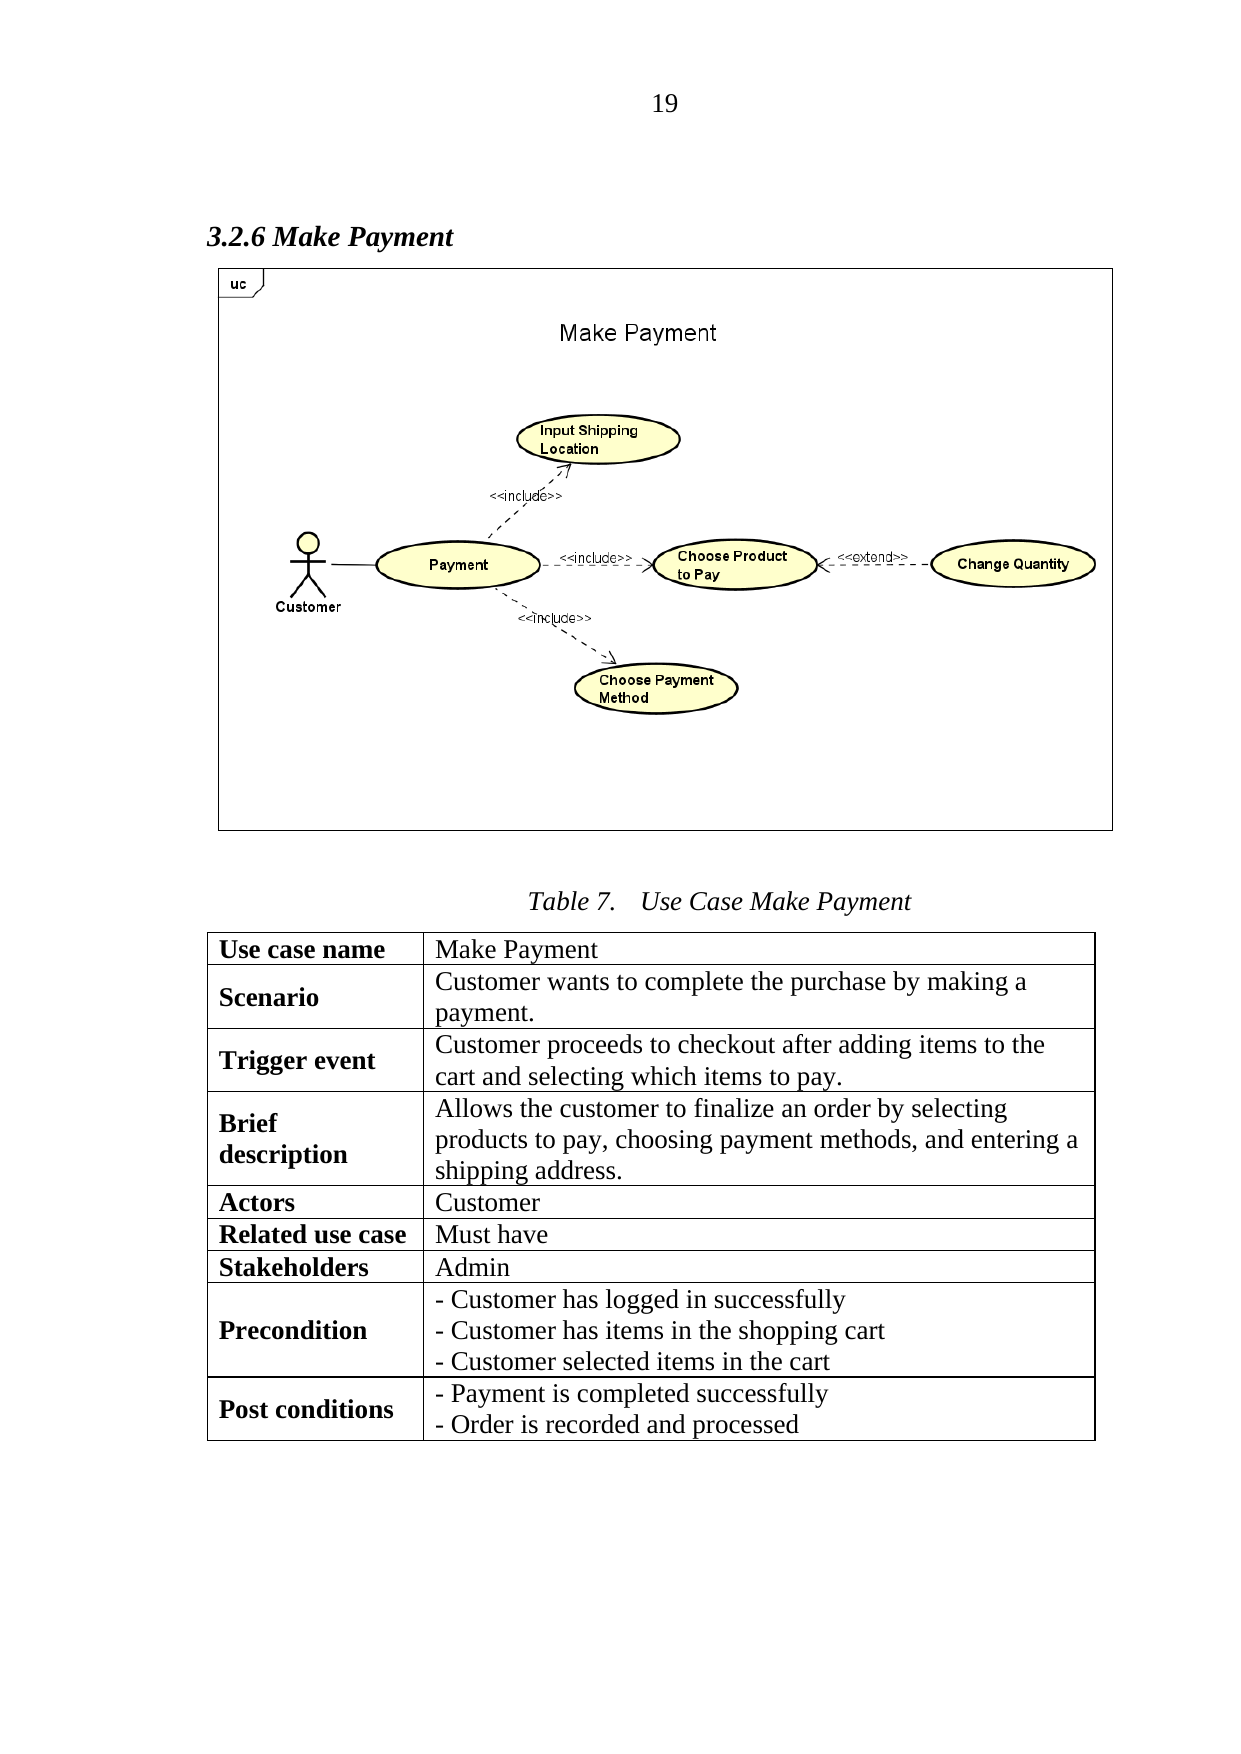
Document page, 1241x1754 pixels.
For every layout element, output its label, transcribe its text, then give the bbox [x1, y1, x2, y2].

table_cell Admin [424, 1251, 1094, 1282]
table_header Use case name [208, 933, 423, 964]
table_cell Actors [208, 1186, 423, 1218]
picture [206, 256, 1123, 841]
table_cell Stakeholders [208, 1251, 423, 1282]
table_cell Related use case [208, 1219, 423, 1250]
table_cell - Customer has logged in successfully - Customer has items in the shopping cart - Customer selected items in the cart [424, 1283, 1094, 1376]
table_cell Precondition [208, 1283, 423, 1376]
text Use Case Make Payment [319, 841, 1122, 917]
table_cell Customer wants to complete the purchase by making a payment. [424, 965, 1094, 1028]
table_cell Trigger event [208, 1029, 423, 1091]
table_cell Customer [424, 1186, 1094, 1218]
subtitle Make Payment [207, 219, 1122, 253]
table_header Make Payment [424, 933, 1094, 964]
table_cell Must have [424, 1219, 1094, 1250]
table_cell Post conditions [208, 1378, 423, 1440]
table_cell Allows the customer to finalize an order by selecting products to pay, choosing payment methods, and entering a shipping address. [424, 1092, 1094, 1185]
table_cell Brief description [208, 1092, 423, 1185]
table_cell Customer proceeds to checkout after adding items to the cart and selecting which items to pay. [424, 1029, 1094, 1091]
table_cell - Payment is completed successfully - Order is recorded and processed [424, 1378, 1094, 1440]
table_cell Scenario [208, 965, 423, 1028]
